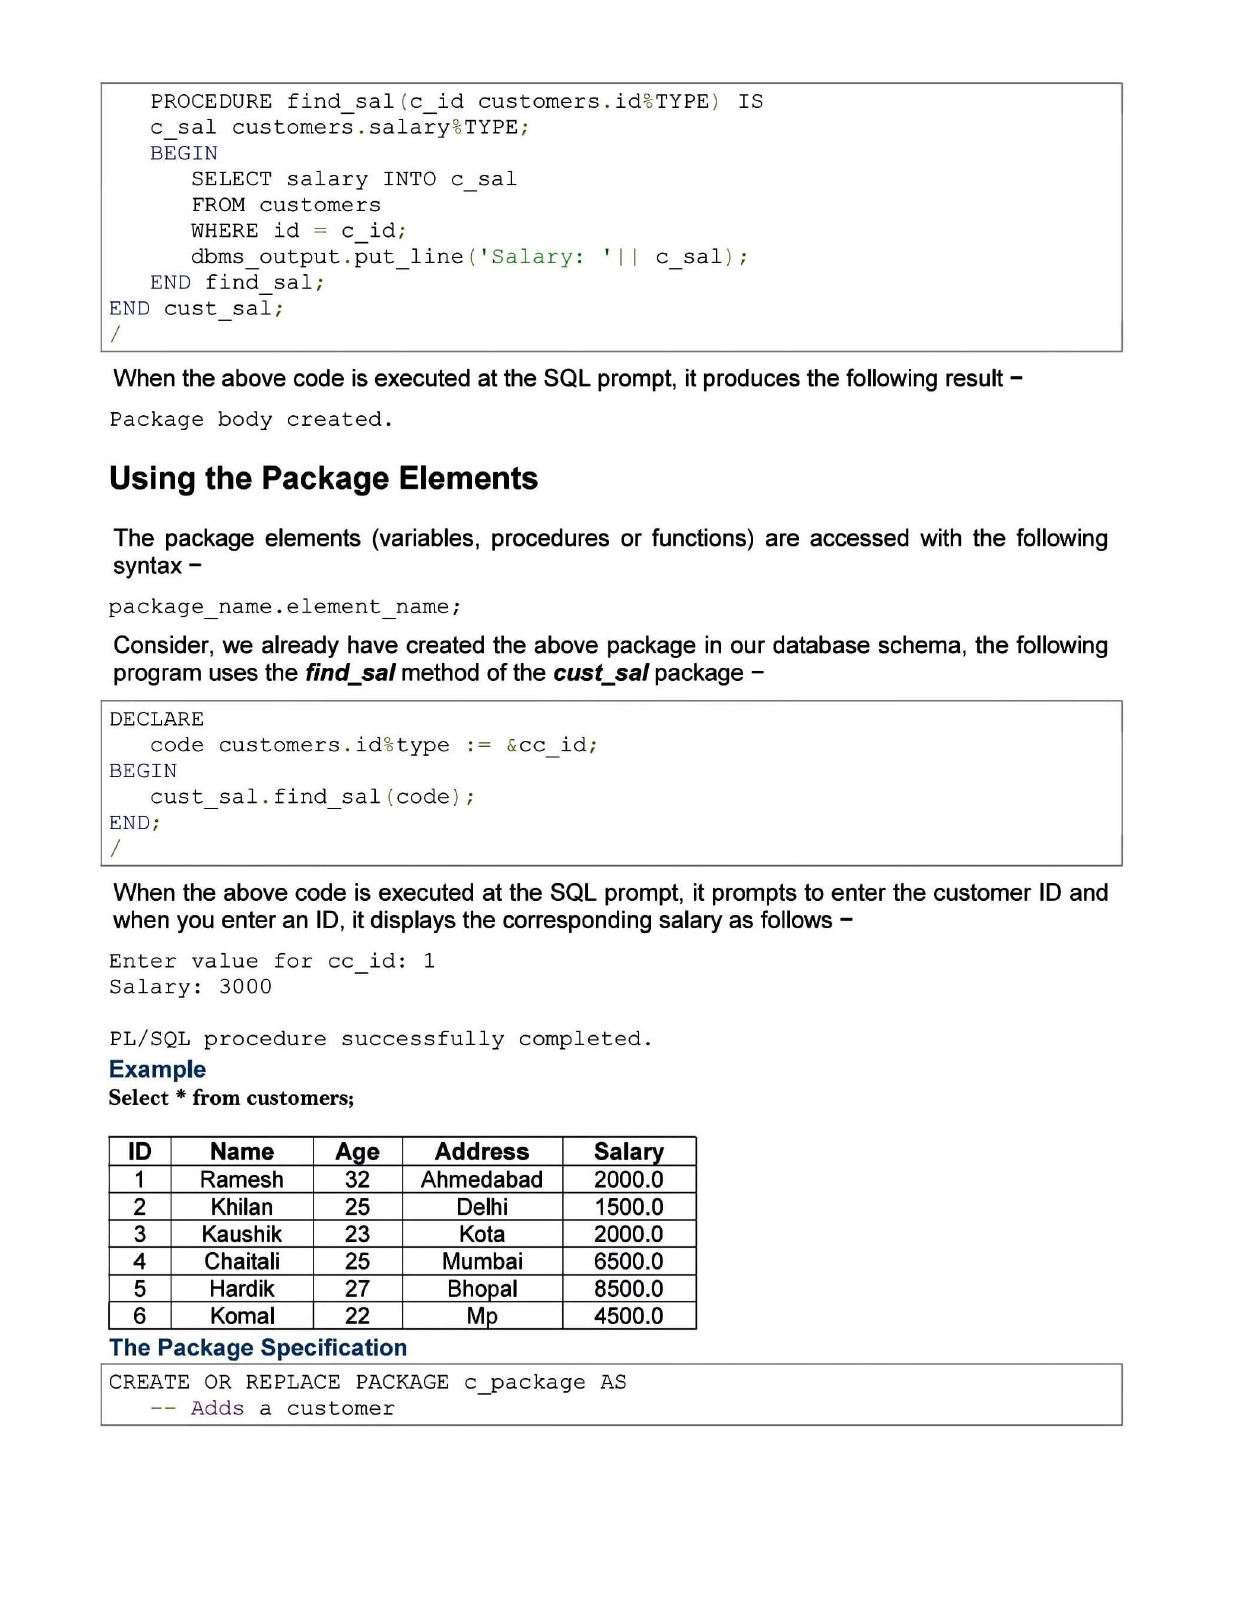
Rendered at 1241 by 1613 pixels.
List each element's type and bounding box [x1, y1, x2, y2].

picture [93, 77, 1128, 1432]
